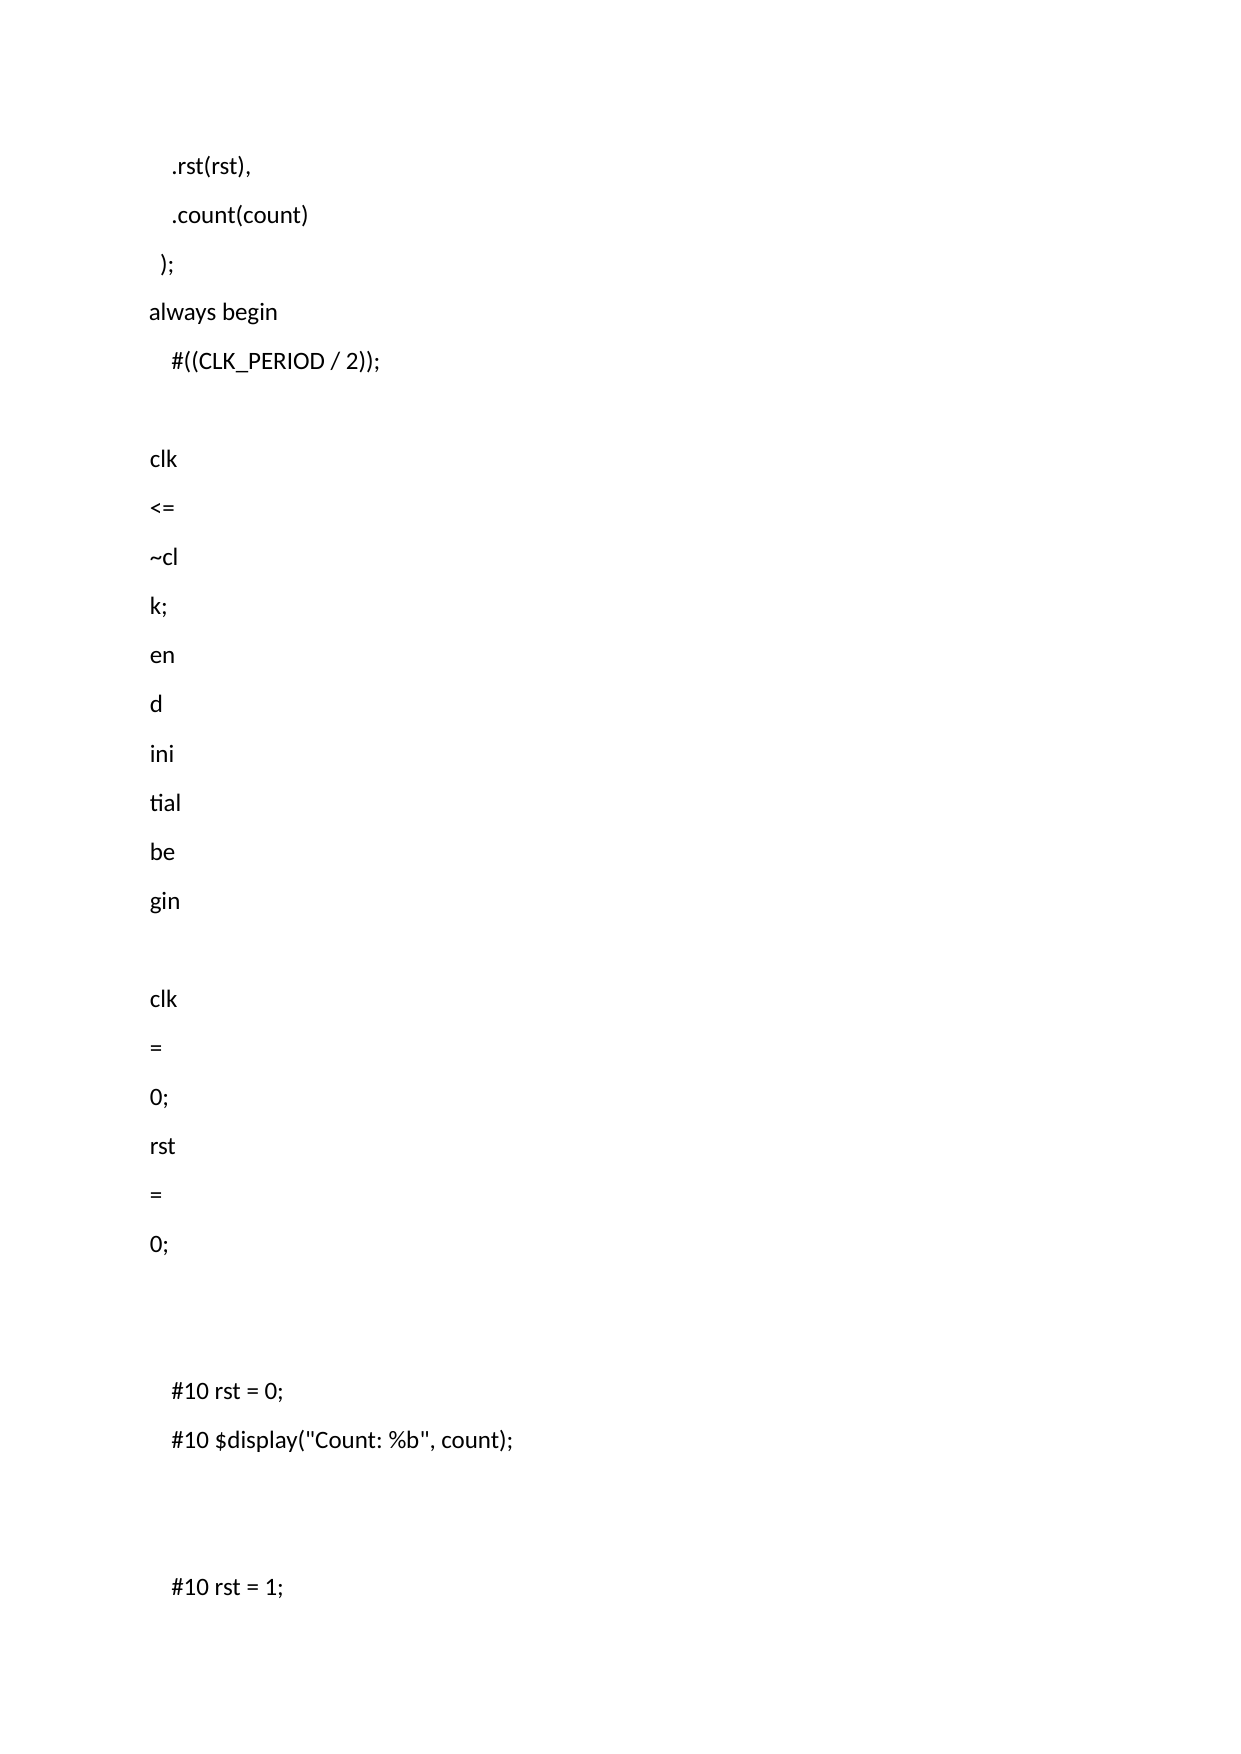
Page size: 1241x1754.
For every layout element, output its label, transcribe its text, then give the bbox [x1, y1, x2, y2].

text ); [148, 248, 997, 278]
text .count(count) [148, 199, 997, 229]
text #10 rst = 0; [148, 1375, 997, 1406]
text clk = 0; rst = 0; [148, 934, 182, 1259]
text clk <= ~clk; end initial begin [148, 394, 185, 915]
text always begin [148, 297, 997, 327]
text #((CLK_PERIOD / 2)); [148, 345, 997, 376]
text .rst(rst), [148, 150, 997, 181]
text #10 $display("Count: %b", count); [148, 1424, 997, 1455]
text #10 rst = 1; [148, 1571, 997, 1601]
